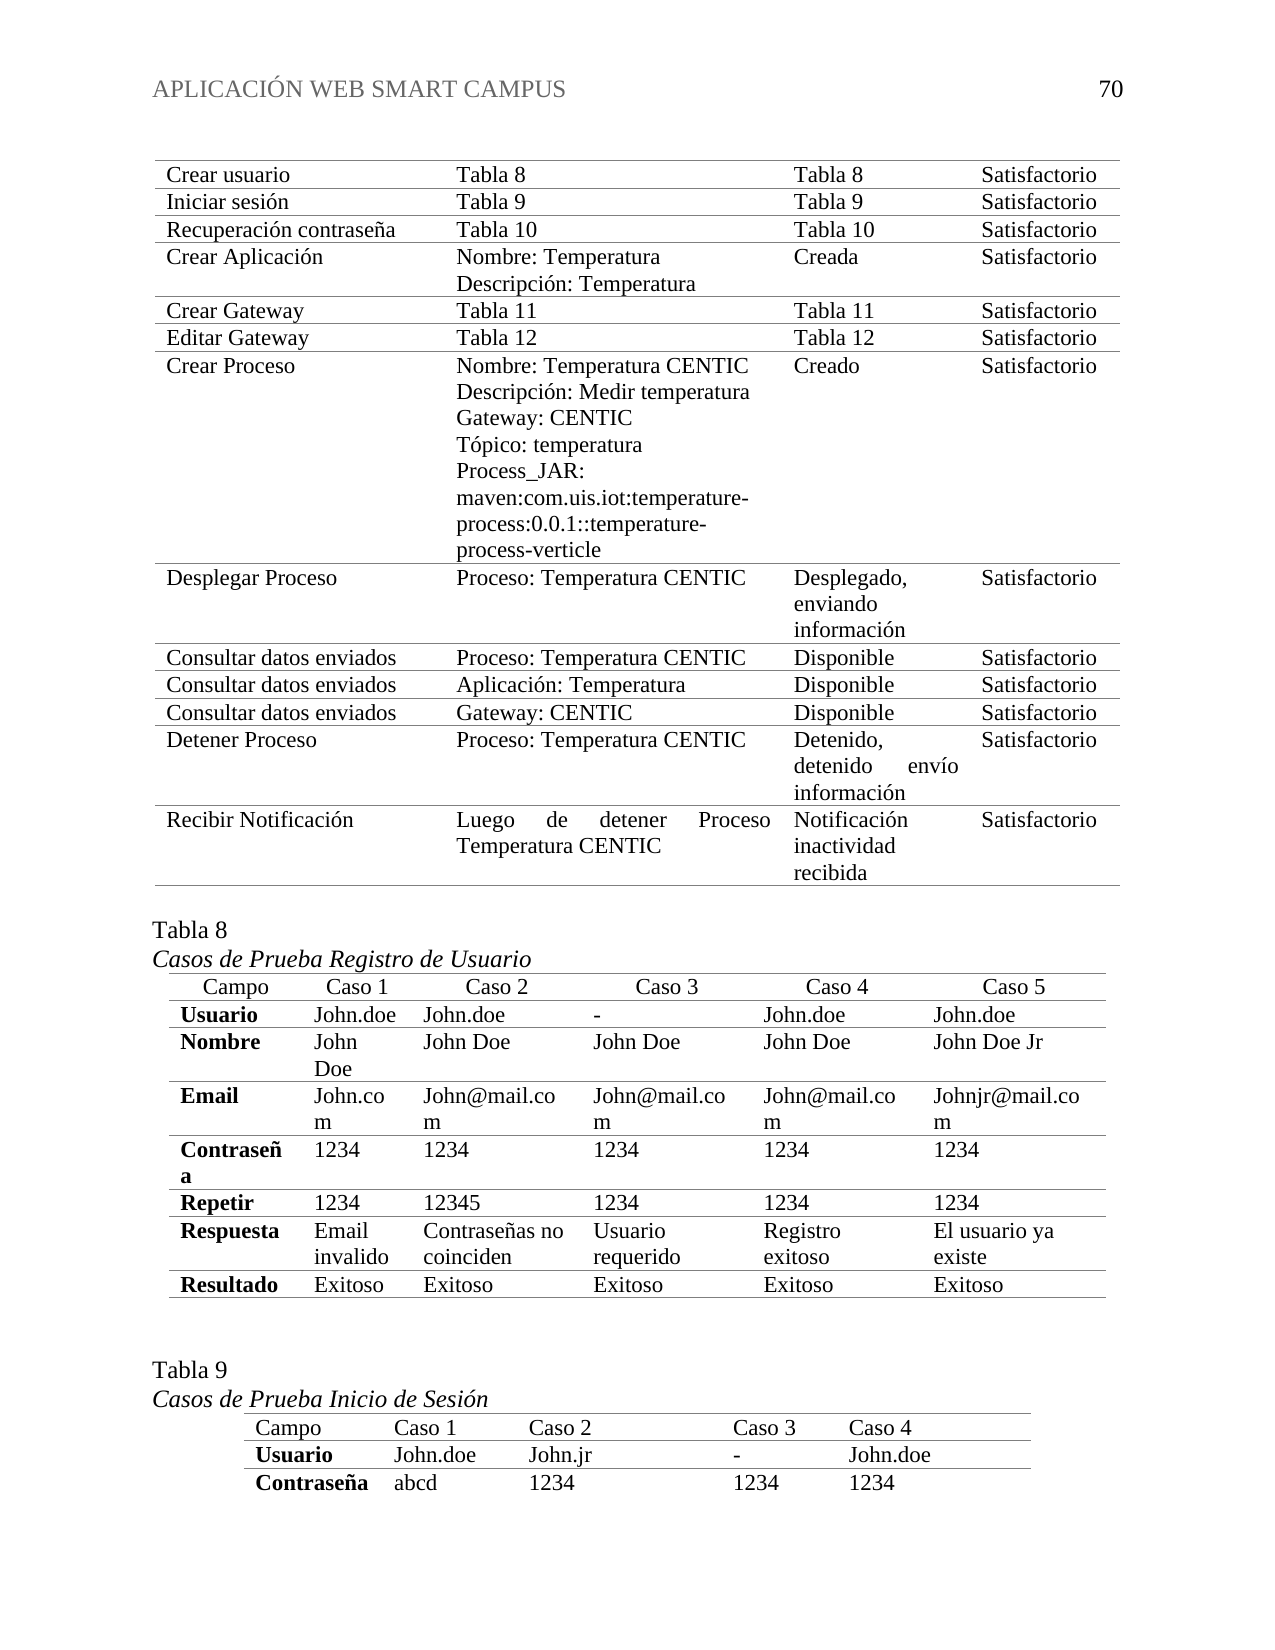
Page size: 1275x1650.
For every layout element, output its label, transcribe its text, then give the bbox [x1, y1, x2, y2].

table_header Caso 3 [722, 1414, 837, 1440]
table_header Caso 5 [922, 974, 1106, 1000]
table_cell Nombre: Temperatura CENTIC Descripción: Medir temperatura Gateway: CENTIC Tópico: temperatura Process_JAR: maven:com.uis.iot:temperature-process:0.0.1::temperature-process-verticle [445, 352, 782, 563]
table_cell Usuario [169, 1001, 303, 1027]
table_cell John.doe [383, 1441, 517, 1468]
table_cell Satisfactorio [970, 297, 1120, 323]
table_cell Crear Aplicación [155, 243, 445, 296]
text Tabla 9 Casos de Prueba Inicio de Sesión [152, 1356, 1123, 1413]
table_cell Satisfactorio [970, 324, 1120, 351]
table_cell Contraseña [169, 1136, 303, 1188]
table_cell Tabla 9 [783, 189, 970, 215]
table_cell Satisfactorio [970, 699, 1120, 725]
table_cell Creado [783, 352, 970, 563]
table_cell Email invalido [303, 1217, 412, 1269]
table_cell Luego de detener Proceso Temperatura CENTIC [445, 806, 782, 885]
table_cell 1234 [922, 1190, 1106, 1216]
table_cell Exitoso [303, 1271, 412, 1297]
table_cell Satisfactorio [970, 671, 1120, 697]
table_cell Usuario requerido [582, 1217, 752, 1269]
table_header Caso 4 [838, 1414, 1031, 1440]
table_header Campo [169, 974, 303, 1000]
table_cell Satisfactorio [970, 189, 1120, 215]
table_cell John Doe [582, 1028, 752, 1081]
table_cell Registro exitoso [752, 1217, 922, 1269]
table_cell Aplicación: Temperatura [445, 671, 782, 697]
table_cell Tabla 8 [783, 161, 970, 187]
table_cell abcd [383, 1469, 517, 1495]
table_cell 1234 [303, 1136, 412, 1188]
table_cell Resultado [169, 1271, 303, 1297]
table_cell Satisfactorio [970, 352, 1120, 563]
table_cell - [722, 1441, 837, 1468]
table_header Caso 2 [412, 974, 582, 1000]
table_cell 1234 [752, 1136, 922, 1188]
table_cell Contraseña [244, 1469, 383, 1495]
table_cell Creada [783, 243, 970, 296]
table_cell John.doe [838, 1441, 1031, 1468]
table_cell Satisfactorio [970, 243, 1120, 296]
table_cell 1234 [838, 1469, 1031, 1495]
table_cell Exitoso [752, 1271, 922, 1297]
table_header Caso 4 [752, 974, 922, 1000]
table_cell Consultar datos enviados [155, 671, 445, 697]
table_cell Satisfactorio [970, 564, 1120, 643]
table_cell John.doe [412, 1001, 582, 1027]
table_cell Disponible [783, 699, 970, 725]
table_cell Satisfactorio [970, 644, 1120, 670]
table_cell Exitoso [922, 1271, 1106, 1297]
table_header Caso 2 [518, 1414, 722, 1440]
table_cell Tabla 12 [783, 324, 970, 351]
table_cell Nombre [169, 1028, 303, 1081]
table_cell Contraseñas no coinciden [412, 1217, 582, 1269]
table_cell John Doe [412, 1028, 582, 1081]
table_cell Tabla 12 [445, 324, 782, 351]
table_cell Consultar datos enviados [155, 699, 445, 725]
table_cell 1234 [303, 1190, 412, 1216]
table_cell 12345 [412, 1190, 582, 1216]
table_cell Email [169, 1082, 303, 1135]
table_cell Iniciar sesión [155, 189, 445, 215]
table_header Caso 1 [383, 1414, 517, 1440]
table_cell Repetir [169, 1190, 303, 1216]
table_cell Tabla 10 [445, 216, 782, 242]
table_cell 1234 [582, 1136, 752, 1188]
table_cell Proceso: Temperatura CENTIC [445, 726, 782, 805]
table_cell Satisfactorio [970, 726, 1120, 805]
table_cell John@mail.com [582, 1082, 752, 1135]
table_cell John@mail.com [752, 1082, 922, 1135]
table_cell Satisfactorio [970, 806, 1120, 885]
table_cell Crear Gateway [155, 297, 445, 323]
table_cell Recibir Notificación [155, 806, 445, 885]
table_cell Gateway: CENTIC [445, 699, 782, 725]
table_cell Proceso: Temperatura CENTIC [445, 644, 782, 670]
table_cell Crear Proceso [155, 352, 445, 563]
table_cell Tabla 9 [445, 189, 782, 215]
table_cell John Doe [303, 1028, 412, 1081]
table_cell - [582, 1001, 752, 1027]
table_cell Respuesta [169, 1217, 303, 1269]
table_cell 1234 [722, 1469, 837, 1495]
table_cell John.com [303, 1082, 412, 1135]
table_cell John@mail.com [412, 1082, 582, 1135]
table_cell 1234 [412, 1136, 582, 1188]
table_cell Exitoso [582, 1271, 752, 1297]
table_cell Detenido, detenido envío información [783, 726, 970, 805]
table_header Campo [244, 1414, 383, 1440]
table_cell Tabla 10 [783, 216, 970, 242]
table_cell Disponible [783, 671, 970, 697]
table_header Caso 1 [303, 974, 412, 1000]
table_cell Desplegado, enviando información [783, 564, 970, 643]
table_cell 1234 [922, 1136, 1106, 1188]
table_cell Detener Proceso [155, 726, 445, 805]
table_cell Proceso: Temperatura CENTIC [445, 564, 782, 643]
table_cell Usuario [244, 1441, 383, 1468]
table_cell Crear usuario [155, 161, 445, 187]
table_cell John.doe [303, 1001, 412, 1027]
table_cell Satisfactorio [970, 161, 1120, 187]
table_cell John.jr [518, 1441, 722, 1468]
table_cell Recuperación contraseña [155, 216, 445, 242]
table_cell 1234 [518, 1469, 722, 1495]
table_header Caso 3 [582, 974, 752, 1000]
table_cell Notificación inactividad recibida [783, 806, 970, 885]
text Tabla 8 Casos de Prueba Registro de Usuario [152, 915, 1123, 972]
table_cell John Doe [752, 1028, 922, 1081]
table_cell Desplegar Proceso [155, 564, 445, 643]
table_cell El usuario ya existe [922, 1217, 1106, 1269]
table_cell Nombre: Temperatura Descripción: Temperatura [445, 243, 782, 296]
table_cell John.doe [922, 1001, 1106, 1027]
table_cell 1234 [752, 1190, 922, 1216]
table_cell John.doe [752, 1001, 922, 1027]
table_cell Disponible [783, 644, 970, 670]
table_cell Exitoso [412, 1271, 582, 1297]
table_cell Tabla 8 [445, 161, 782, 187]
table_cell Editar Gateway [155, 324, 445, 351]
table_cell Consultar datos enviados [155, 644, 445, 670]
table_cell Satisfactorio [970, 216, 1120, 242]
table_cell Tabla 11 [783, 297, 970, 323]
table_cell 1234 [582, 1190, 752, 1216]
table_cell Johnjr@mail.com [922, 1082, 1106, 1135]
table_cell John Doe Jr [922, 1028, 1106, 1081]
table_cell Tabla 11 [445, 297, 782, 323]
